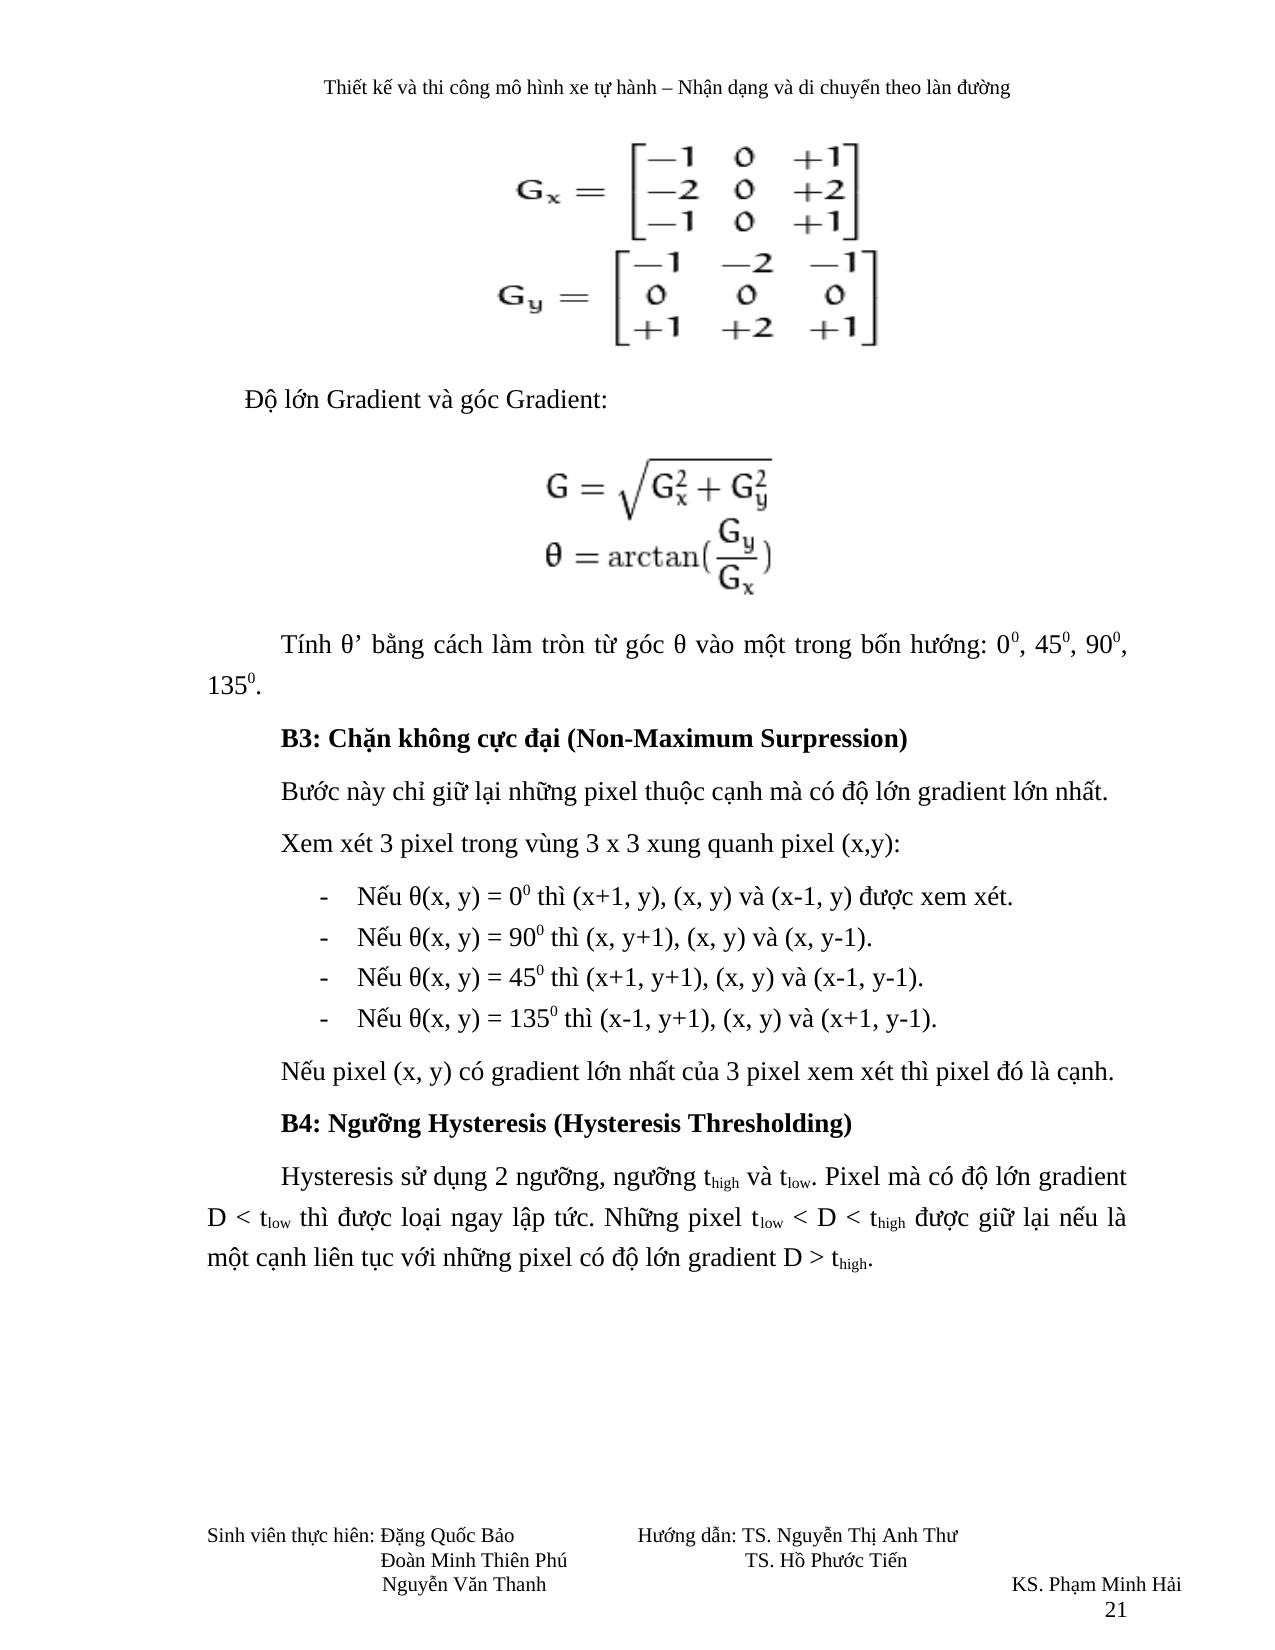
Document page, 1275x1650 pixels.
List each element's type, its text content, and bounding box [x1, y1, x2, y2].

list Nếu θ(x, y) = 1350 thì (x-1, y+1), (x, y) và (x+1, y-1). [319, 1002, 1127, 1033]
list Nếu θ(x, y) = 450 thì (x+1, y+1), (x, y) và (x-1, y-1). [319, 961, 1127, 992]
picture [519, 435, 815, 608]
text Hysteresis sử dụng 2 ngưỡng, ngưỡng thigh và tlow. Pixel mà có độ lớn gradient D < tlow thì được loại ngay lập tức. Những pixel tlow < D < thigh được giữ lại nếu là một cạnh liên tục với những pixel có độ lớn gradient D > thigh. [207, 1160, 1127, 1272]
text Độ lớn Gradient và góc Gradient: [244, 383, 1127, 414]
list Nếu θ(x, y) = 900 thì (x, y+1), (x, y) và (x, y-1). [319, 921, 1127, 952]
text B3: Chặn không cực đại (Non-Maximum Surpression) [207, 722, 1127, 753]
text B4: Ngưỡng Hysteresis (Hysteresis Thresholding) [207, 1107, 1127, 1139]
picture [468, 127, 903, 362]
text Xem xét 3 pixel trong vùng 3 x 3 xung quanh pixel (x,y): [207, 827, 1127, 859]
text Bước này chỉ giữ lại những pixel thuộc cạnh mà có độ lớn gradient lớn nhất. [207, 774, 1127, 806]
text Tính θ’ bằng cách làm tròn từ góc θ vào một trong bốn hướng: 00, 450, 900, 1350. [207, 628, 1127, 700]
text Nếu pixel (x, y) có gradient lớn nhất của 3 pixel xem xét thì pixel đó là cạnh. [207, 1054, 1127, 1086]
list Nếu θ(x, y) = 00 thì (x+1, y), (x, y) và (x-1, y) được xem xét. [319, 880, 1127, 912]
